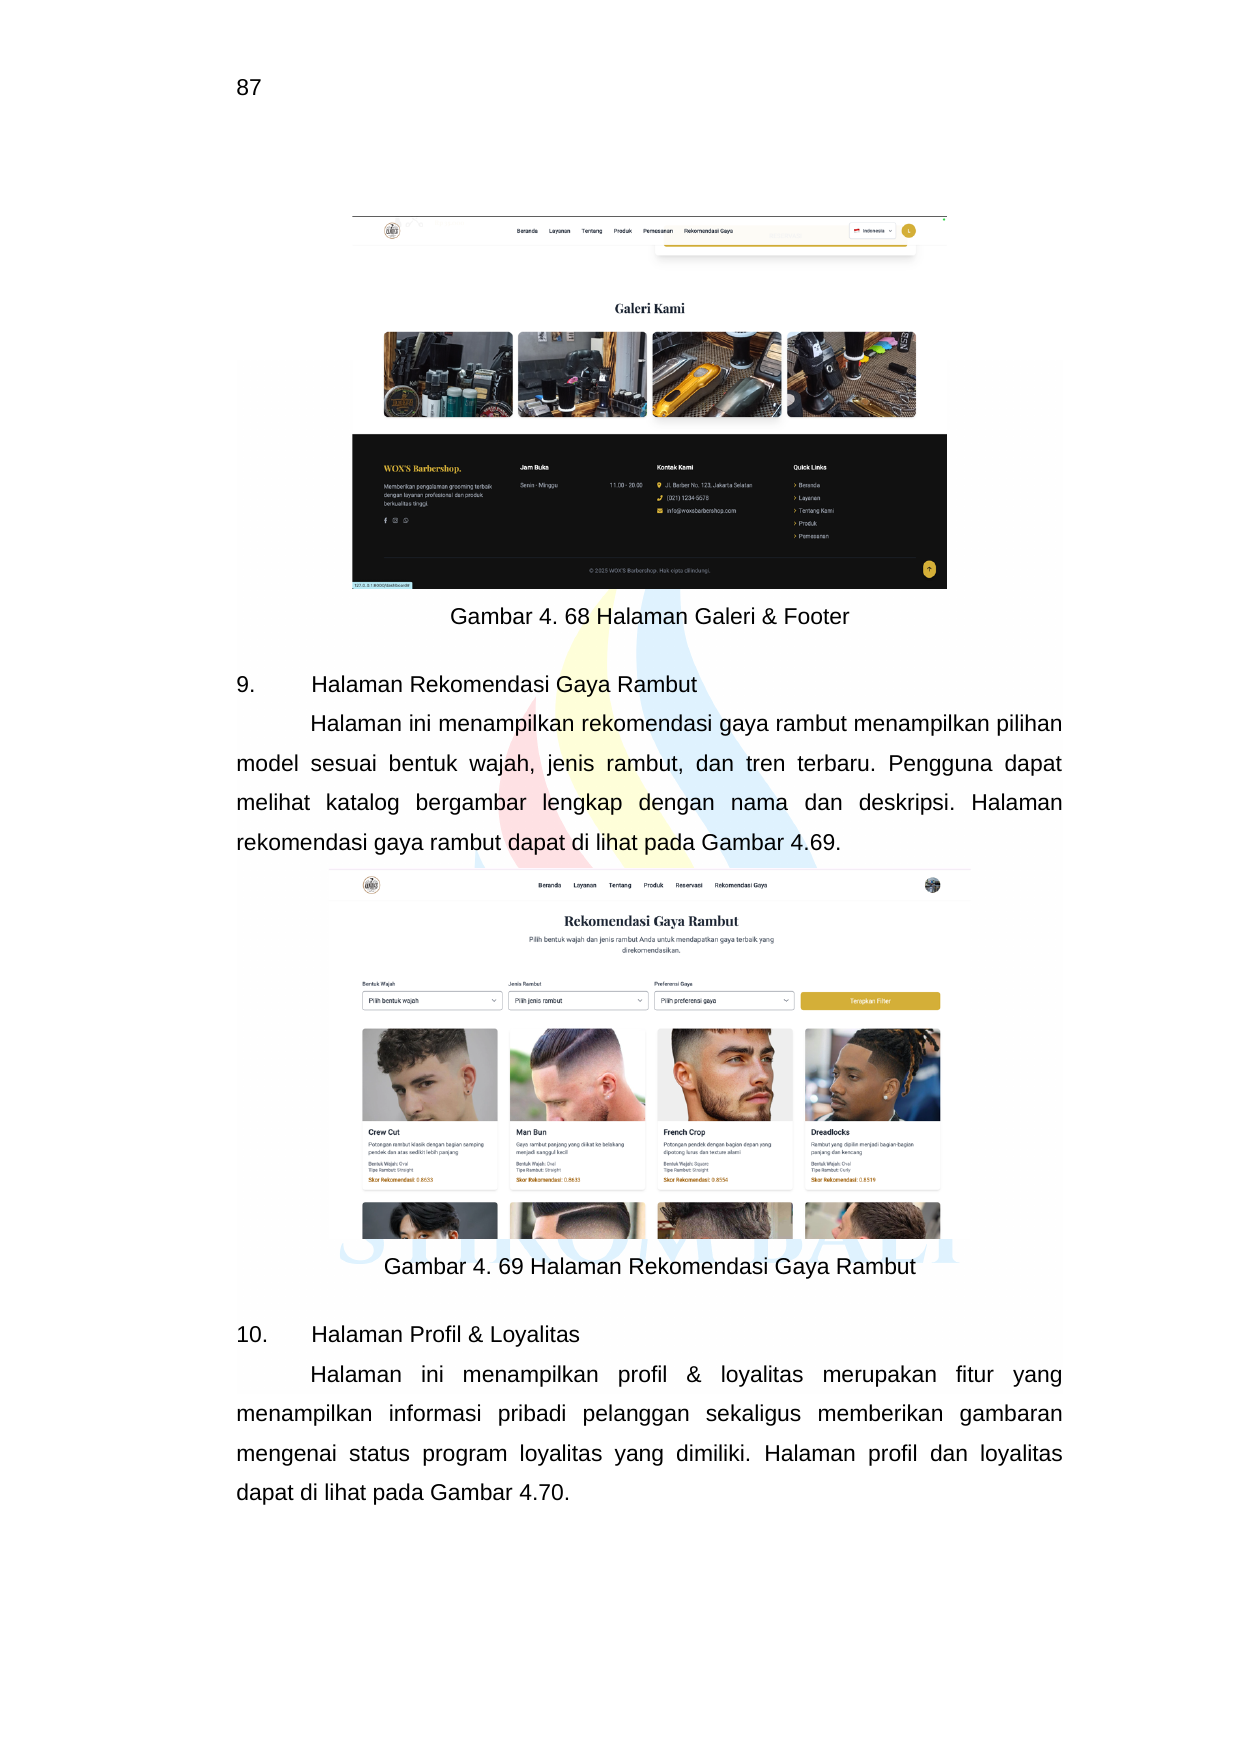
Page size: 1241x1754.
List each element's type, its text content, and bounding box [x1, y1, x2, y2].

text Halaman ini menampilkan rekomendasi gaya rambut menampilkan pilihan model sesuai bentuk wajah, jenis rambut, dan tren terbaru. Pengguna dapat melihat katalog bergambar lengkap dengan nama dan deskripsi. Halaman rekomendasi gaya rambut dapat di lihat pada Gambar 4.69. [236, 710, 1063, 855]
list Halaman Profil & Loyalitas [236, 1321, 1063, 1348]
list Halaman Rekomendasi Gaya Rambut [236, 671, 1063, 697]
text Halaman ini menampilkan profil & loyalitas merupakan fitur yang menampilkan informasi pribadi pelanggan sekaligus memberikan gambaran mengenai status program loyalitas yang dimiliki. Halaman profil dan loyalitas dapat di lihat pada Gambar 4.70. [236, 1361, 1063, 1506]
picture [328, 868, 971, 1239]
text Gambar 4. 69 Halaman Rekomendasi Gaya Rambut [236, 1253, 1063, 1279]
text Gambar 4. 68 Halaman Galeri & Footer [236, 603, 1063, 629]
picture [352, 216, 947, 589]
